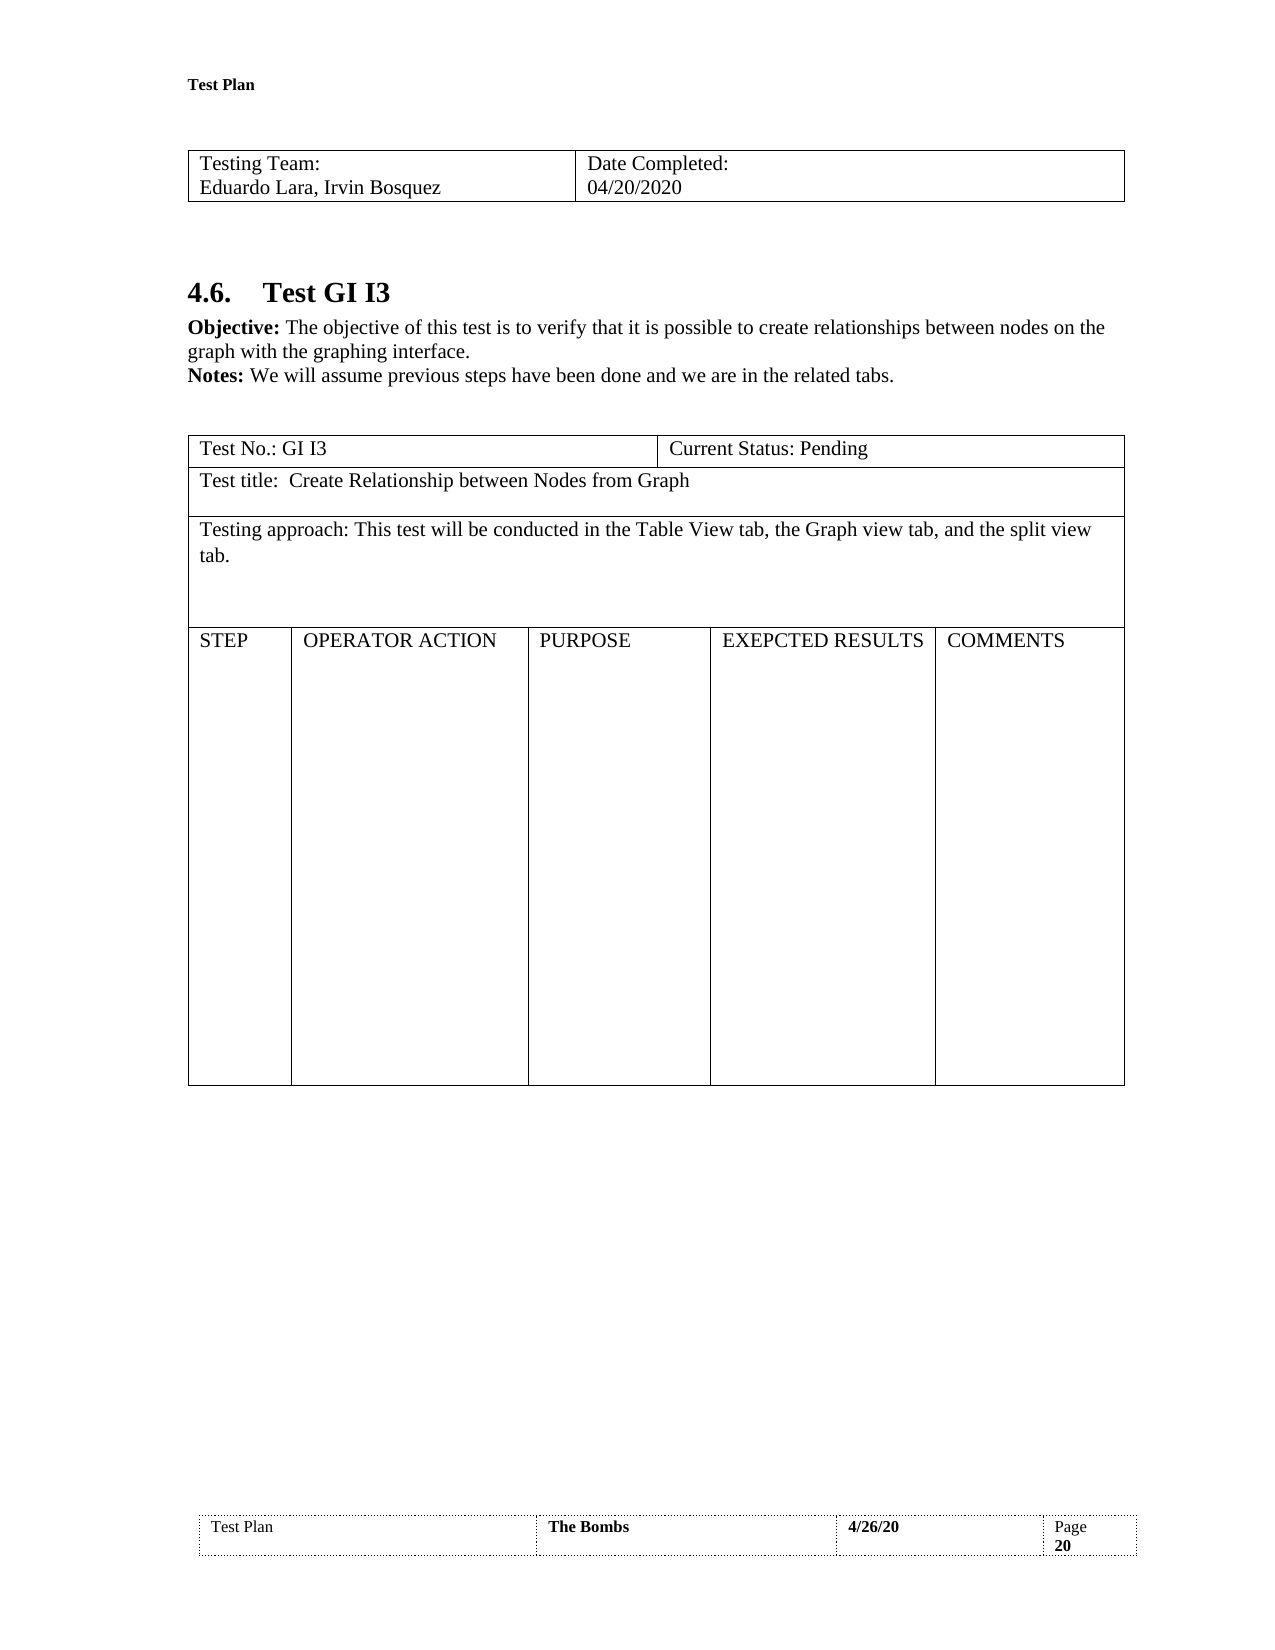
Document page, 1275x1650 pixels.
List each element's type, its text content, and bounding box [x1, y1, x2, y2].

text Objective: The objective of this test is to verify that it is possible to create relationships between nodes on the graph with the graphing interface. [187, 315, 1125, 363]
table_cell Testing approach: This test will be conducted in the Table View tab, the Graph view tab, and the split view tab. [189, 517, 1124, 627]
table_cell EXEPCTED RESULTS [711, 628, 935, 1085]
table_cell Testing Team: Eduardo Lara, Irvin Bosquez [189, 151, 575, 201]
table_header Test No.: GI I3 [189, 436, 657, 467]
table_cell Test title: Create Relationship between Nodes from Graph [189, 468, 1124, 516]
subtitle Test GI I3 [187, 275, 1125, 309]
table_header Current Status: Pending [658, 436, 1124, 467]
text Notes: We will assume previous steps have been done and we are in the related tabs. [187, 363, 1125, 387]
table_cell OPERATOR ACTION [292, 628, 528, 1085]
table_cell PURPOSE [529, 628, 710, 1085]
table_cell STEP [189, 628, 291, 1085]
table_cell COMMENTS [936, 628, 1124, 1085]
table_cell Date Completed: 04/20/2020 [576, 151, 1124, 201]
